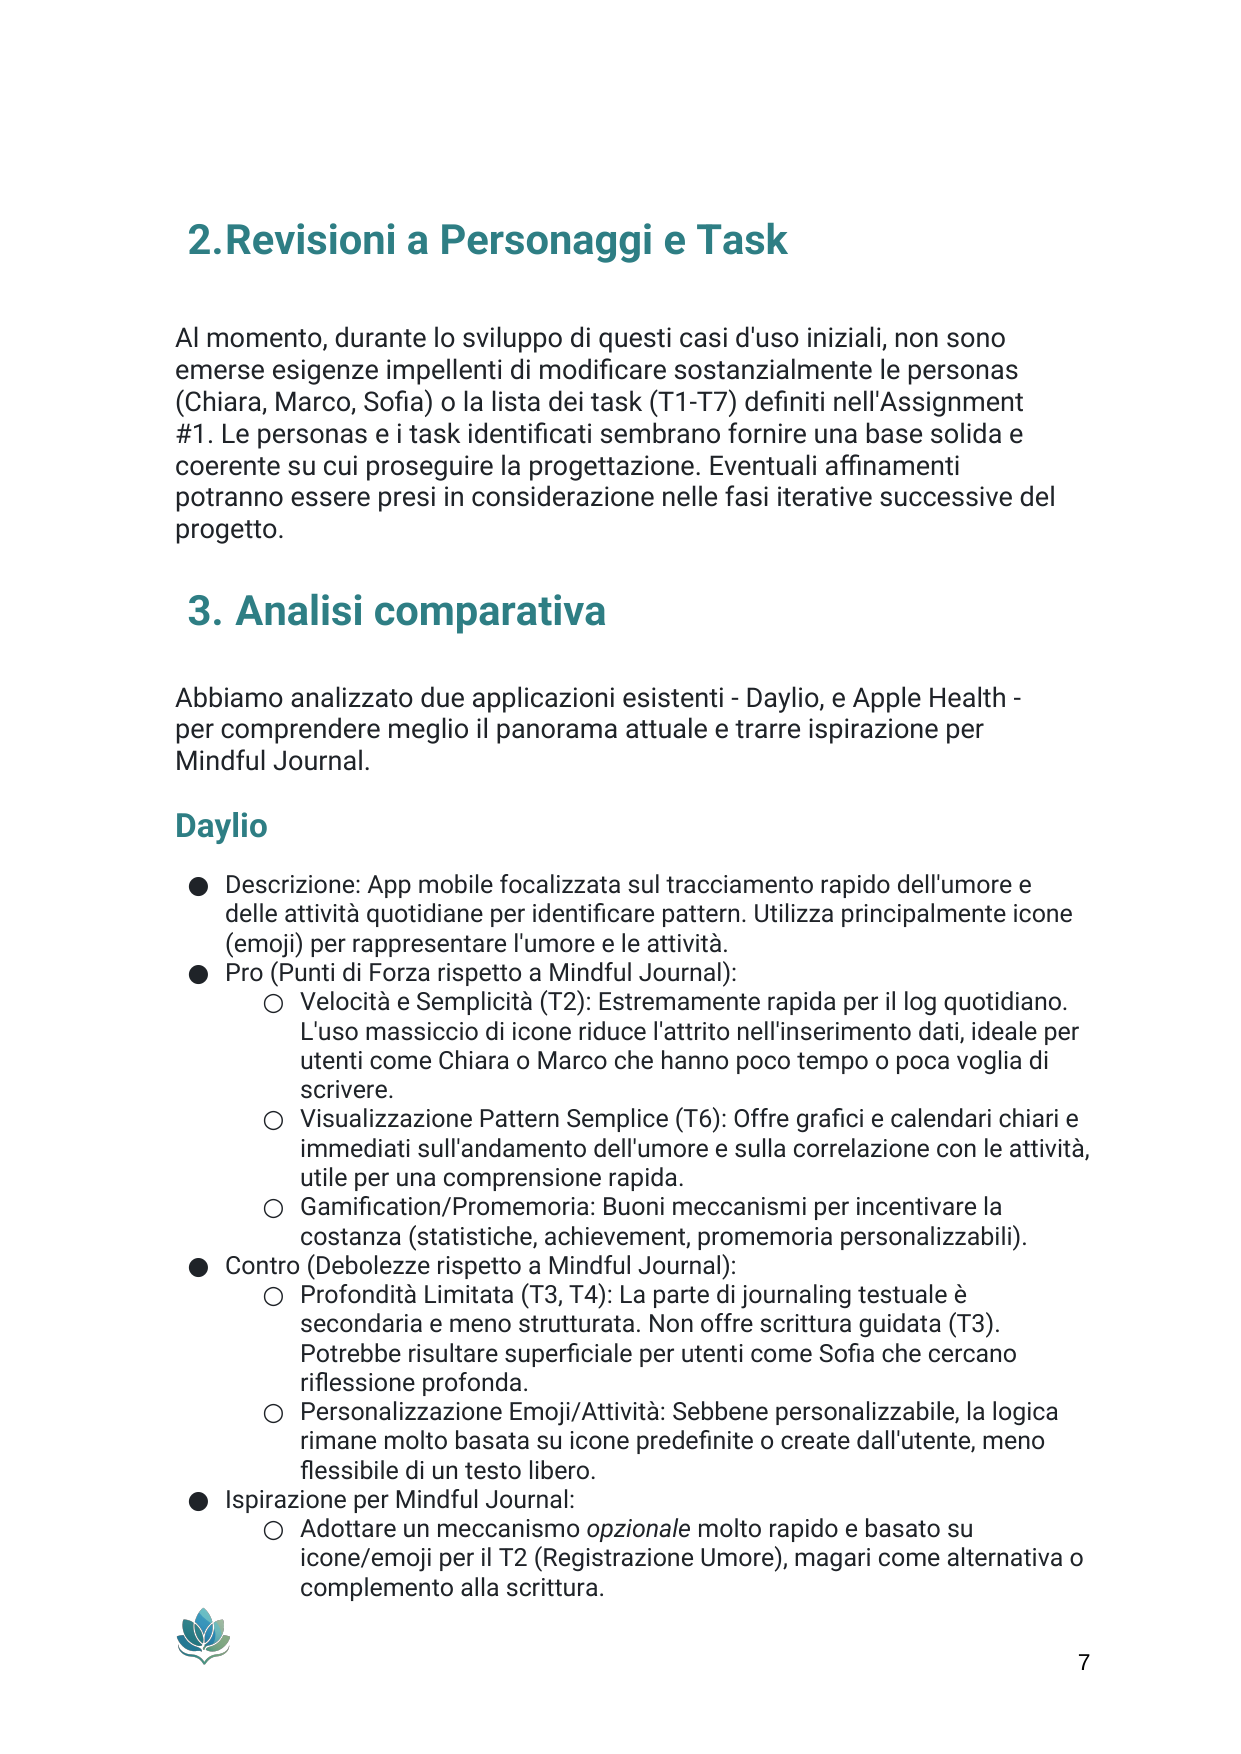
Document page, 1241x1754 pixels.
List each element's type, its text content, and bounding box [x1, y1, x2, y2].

text Abbiamo analizzato due applicazioni esistenti - Daylio, e Apple Health - per comprendere meglio il panorama attuale e trarre ispirazione per Mindful Journal. [175, 682, 1065, 777]
list Gamification/Promemoria: Buoni meccanismi per incentivare la costanza (statistiche, achievement, promemoria personalizzabili). [262, 1192, 1090, 1251]
list Adottare un meccanismo opzionale molto rapido e basato su icone/emoji per il T2 (Registrazione Umore), magari come alternativa o complemento alla scrittura. [262, 1514, 1090, 1602]
list Descrizione: App mobile focalizzata sul tracciamento rapido dell'umore e delle attività quotidiane per identificare pattern. Utilizza principalmente icone (emoji) per rappresentare l'umore e le attività. [187, 870, 1090, 958]
subtitle Revisioni a Personaggi e Task [187, 216, 1090, 264]
subtitle Analisi comparativa [187, 587, 1090, 636]
subtitle Daylio [175, 806, 1065, 845]
list Pro (Punti di Forza rispetto a Mindful Journal): [187, 958, 1090, 987]
list Visualizzazione Pattern Semplice (T6): Offre grafici e calendari chiari e immediati sull'andamento dell'umore e sulla correlazione con le attività, utile per una comprensione rapida. [262, 1104, 1090, 1192]
list Velocità e Semplicità (T2): Estremamente rapida per il log quotidiano. L'uso massiccio di icone riduce l'attrito nell'inserimento dati, ideale per utenti come Chiara o Marco che hanno poco tempo o poca voglia di scrivere. [262, 987, 1090, 1104]
list Ispirazione per Mindful Journal: [187, 1485, 1090, 1514]
list Contro (Debolezze rispetto a Mindful Journal): [187, 1251, 1090, 1280]
list Personalizzazione Emoji/Attività: Sebbene personalizzabile, la logica rimane molto basata su icone predefinite o create dall'utente, meno flessibile di un testo libero. [262, 1397, 1090, 1485]
text Al momento, durante lo sviluppo di questi casi d'uso iniziali, non sono emerse esigenze impellenti di modificare sostanzialmente le personas (Chiara, Marco, Sofia) o la lista dei task (T1-T7) definiti nell'Assignment #1. Le personas e i task identificati sembrano fornire una base solida e coerente su cui proseguire la progettazione. Eventuali affinamenti potranno essere presi in considerazione nelle fasi iterative successive del progetto. [175, 323, 1065, 545]
list Profondità Limitata (T3, T4): La parte di journaling testuale è secondaria e meno strutturata. Non offre scrittura guidata (T3). Potrebbe risultare superficiale per utenti come Sofia che cercano riflessione profonda. [262, 1280, 1090, 1397]
picture [170, 1603, 237, 1671]
